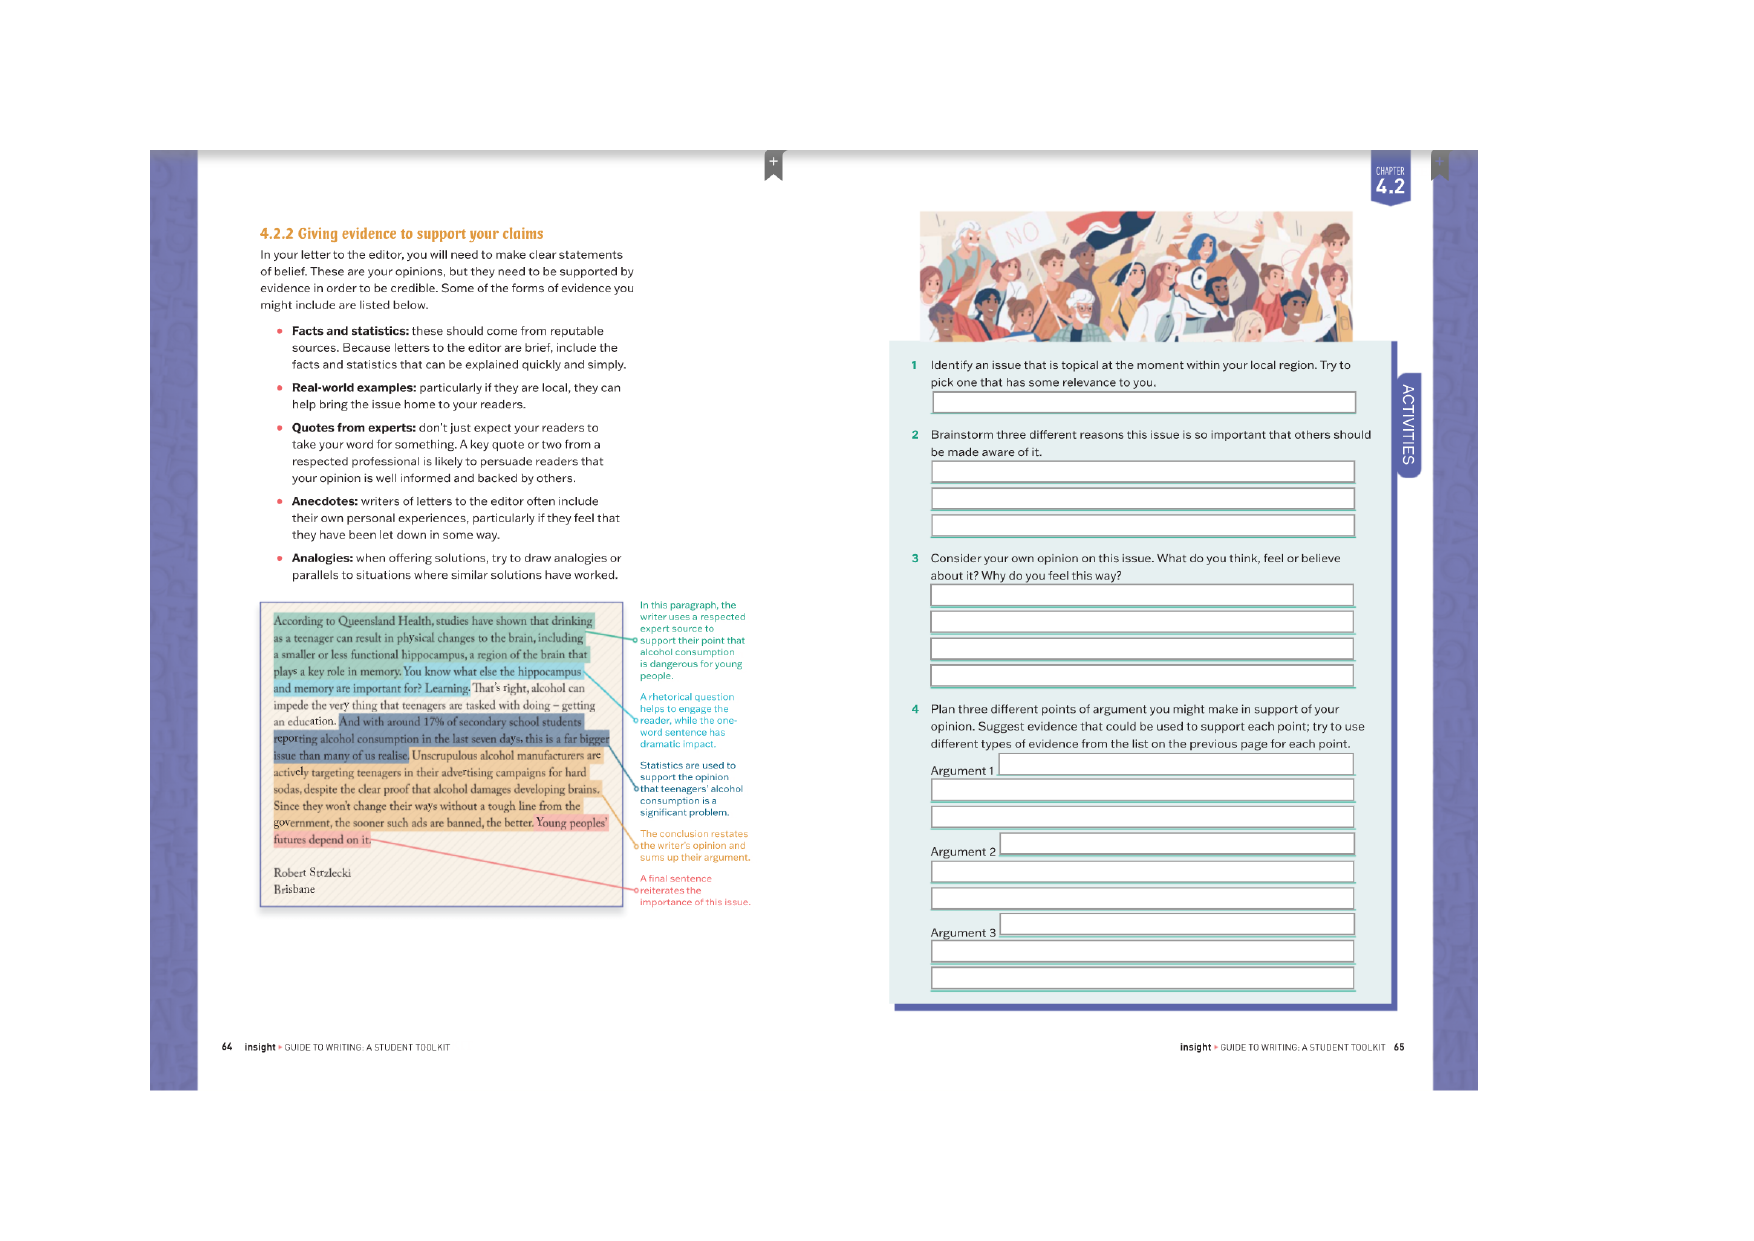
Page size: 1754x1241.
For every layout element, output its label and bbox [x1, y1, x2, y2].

picture [150, 150, 1478, 1091]
